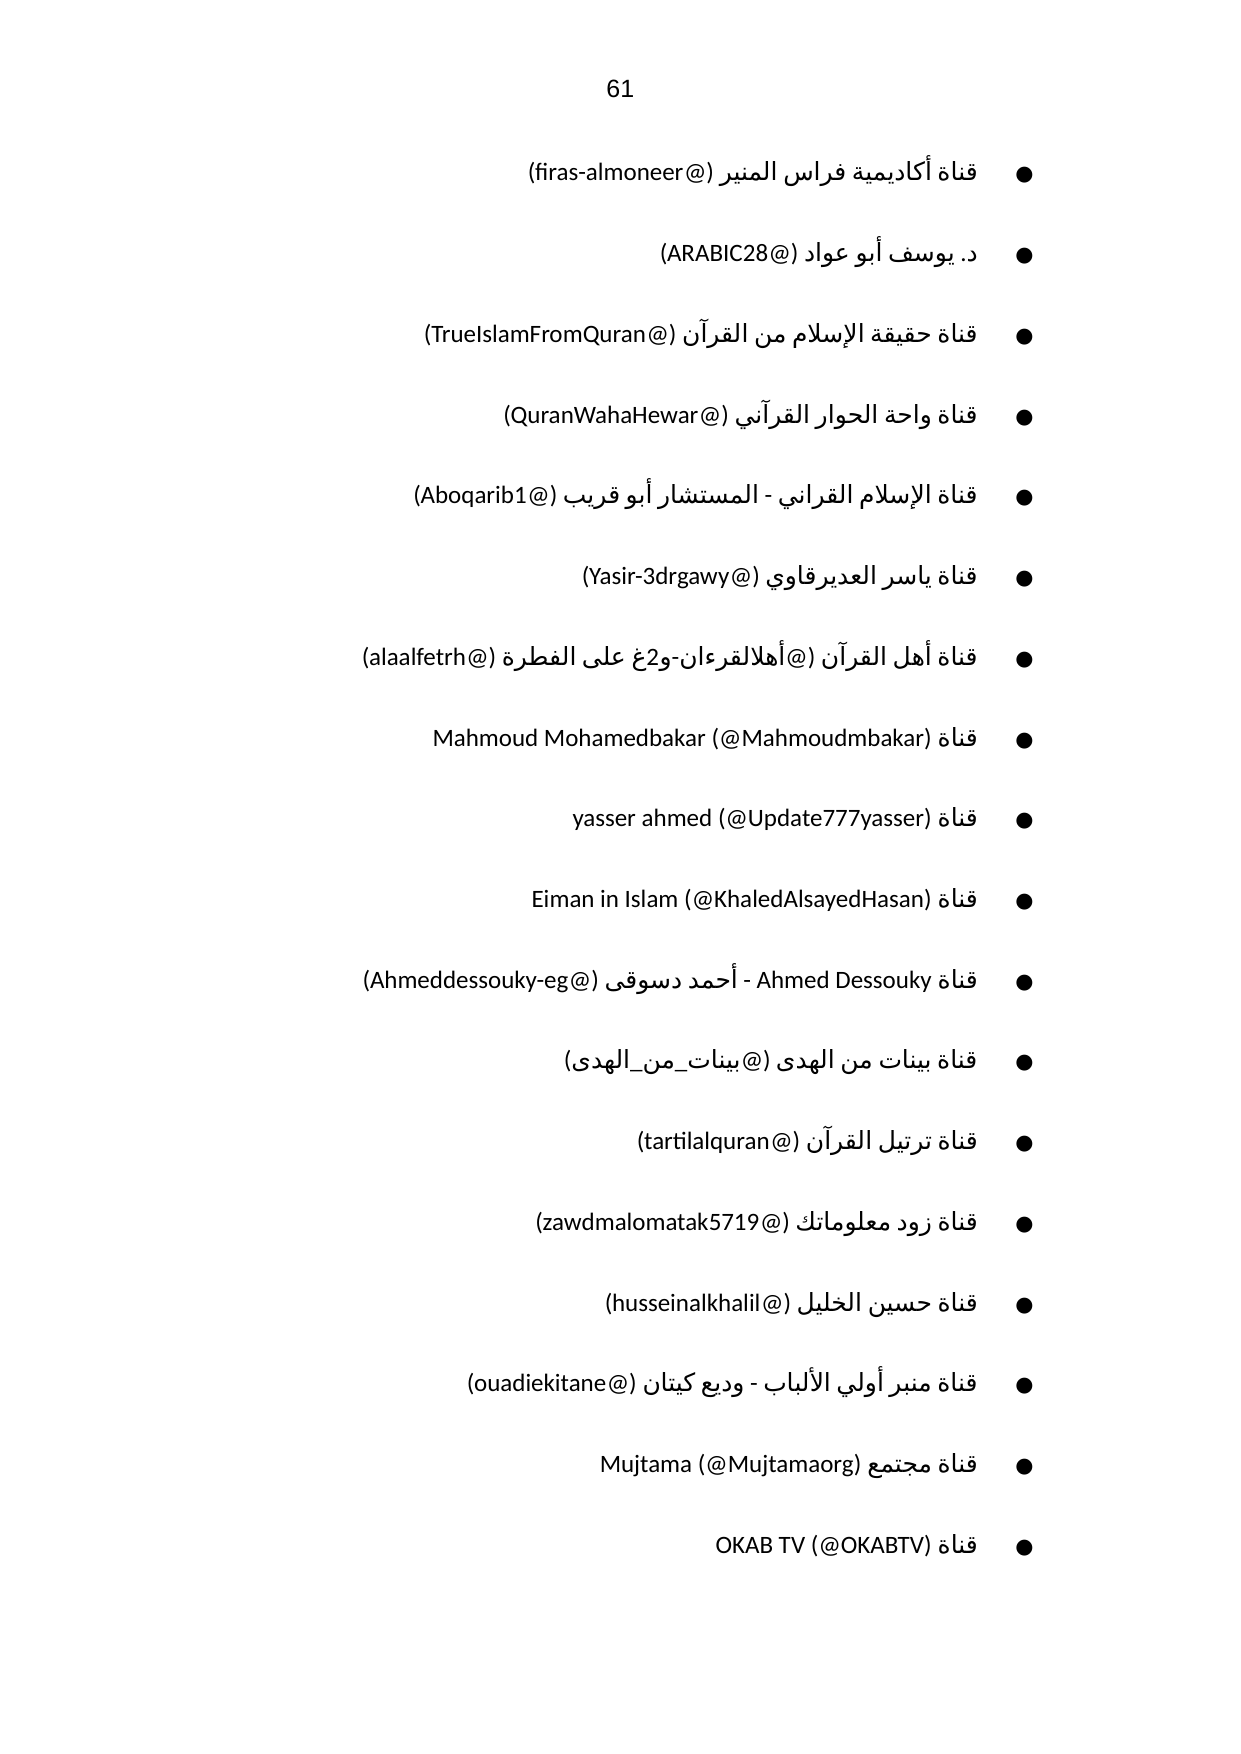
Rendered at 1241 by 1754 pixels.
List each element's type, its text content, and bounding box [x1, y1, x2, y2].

list قناة حقيقة الإسلام من القرآن (@TrueIslamFromQuran) [187, 311, 1015, 354]
list قناة OKAB TV (@OKABTV) [187, 1522, 1015, 1565]
list قناة بينات من الهدى (@بينات_من_الهدى) [187, 1038, 1015, 1081]
list قناة حسين الخليل (@husseinalkhalil) [187, 1280, 1015, 1323]
list قناة yasser ahmed (@Update777yasser) [187, 796, 1015, 838]
list قناة مجتمع Mujtama (@Mujtamaorg) [187, 1442, 1015, 1484]
list قناة أكاديمية فراس المنير (@firas-almoneer) [187, 150, 1015, 193]
list قناة ياسر العديرقاوي (@Yasir-3drgawy) [187, 554, 1015, 596]
list قناة Mahmoud Mohamedbakar (@Mahmoudmbakar) [187, 715, 1015, 758]
list قناة واحة الحوار القرآني (@QuranWahaHewar) [187, 392, 1015, 435]
list قناة زود معلوماتك (@zawdmalomatak5719) [187, 1199, 1015, 1242]
list قناة منبر أولي الألباب - وديع كيتان (@ouadiekitane) [187, 1361, 1015, 1404]
list قناة الإسلام القراني - المستشار أبو قريب (@Aboqarib1) [187, 473, 1015, 516]
list قناة أهل القرآن (@أهلالقرءان-و2غ على الفطرة (@alaalfetrh) [187, 634, 1015, 677]
list د. يوسف أبو عواد (@ARABIC28) [187, 231, 1015, 273]
list قناة ترتيل القرآن (@tartilalquran) [187, 1119, 1015, 1161]
list قناة Ahmed Dessouky - أحمد دسوقى (@Ahmeddessouky-eg) [187, 957, 1015, 1000]
list قناة Eiman in Islam (@KhaledAlsayedHasan) [187, 877, 1015, 919]
